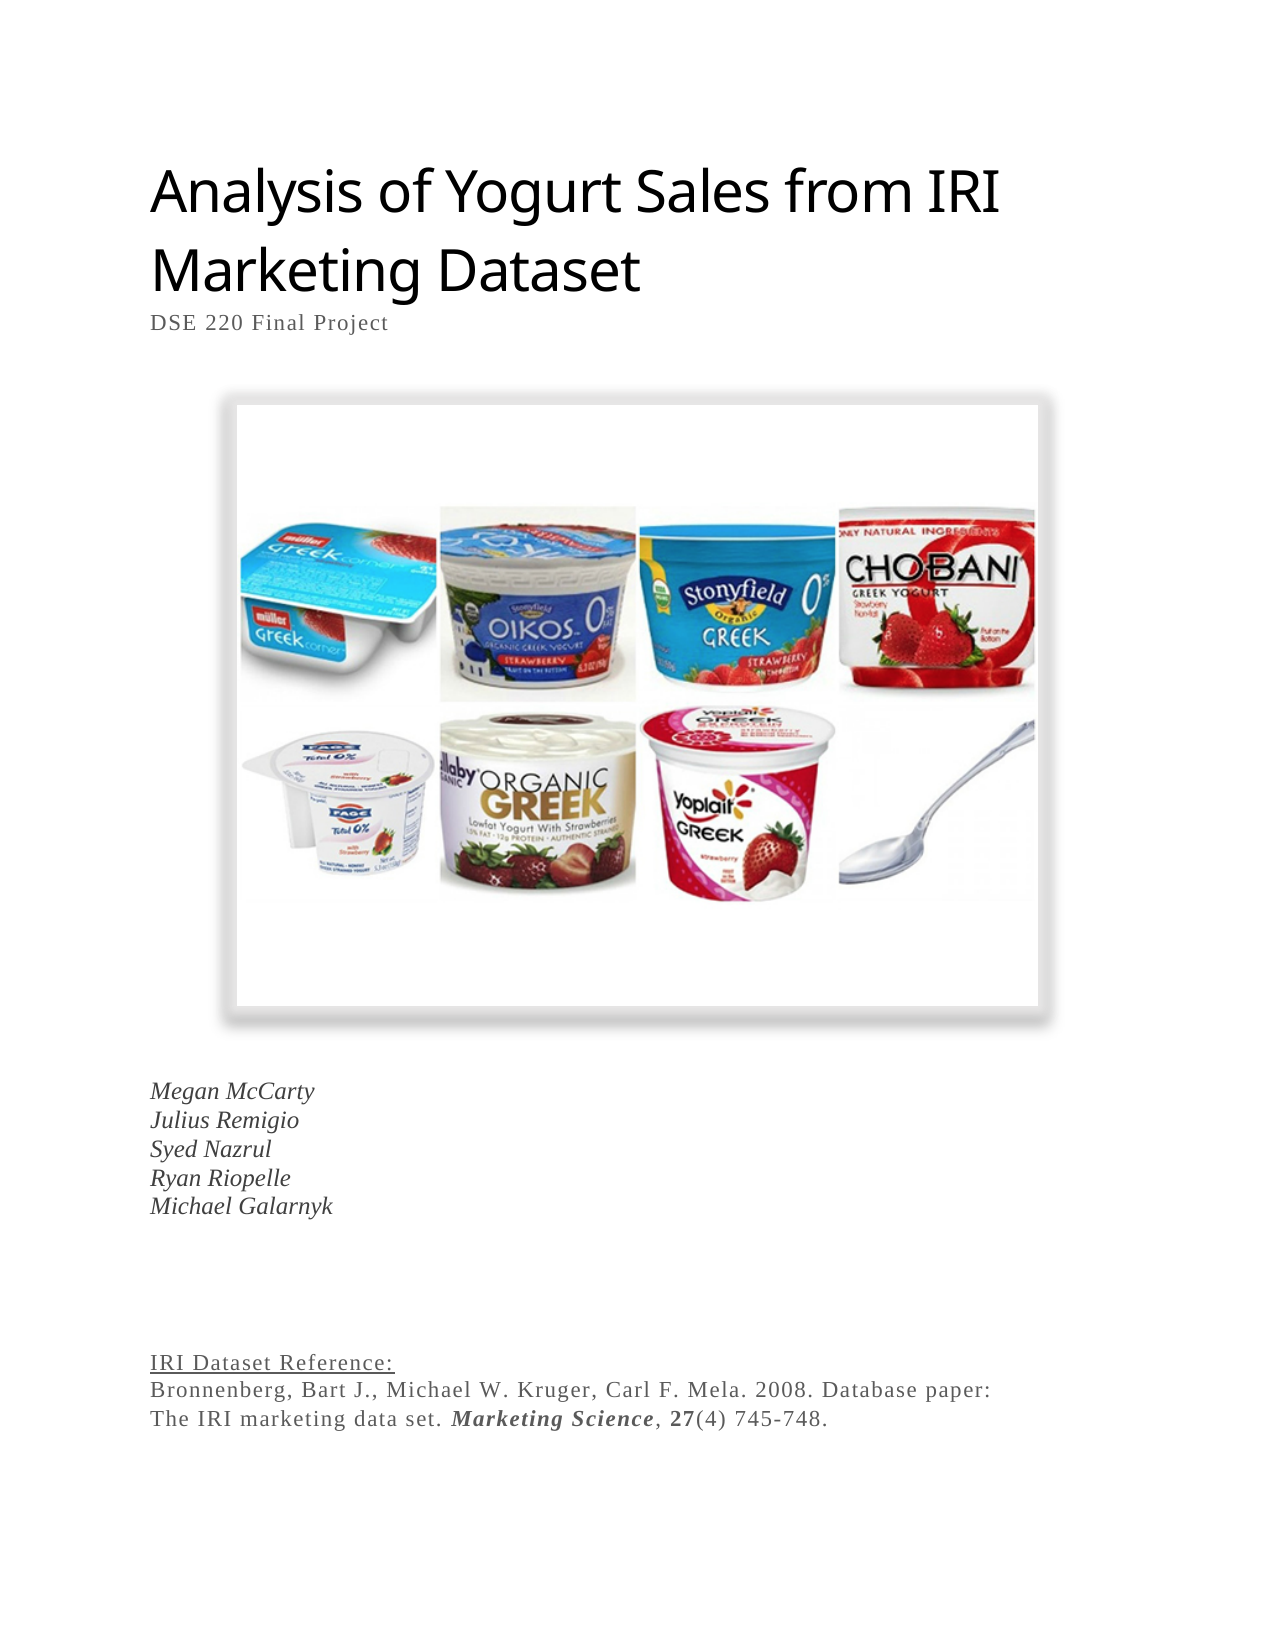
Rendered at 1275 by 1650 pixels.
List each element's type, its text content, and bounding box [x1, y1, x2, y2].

text Julius Remigio [150, 1105, 1125, 1134]
subtitle DSE 220 Final Project [150, 309, 1125, 335]
text Michael Galarnyk [150, 1191, 1125, 1220]
text Megan McCarty [150, 1076, 1125, 1105]
text Ryan Riopelle [150, 1163, 1125, 1191]
text Syed Nazrul [150, 1134, 1125, 1163]
subtitle The IRI marketing data set. Marketing Science, 27(4) 745-748. [150, 1402, 1125, 1433]
subtitle IRI Dataset Reference: [150, 1349, 1125, 1376]
subtitle Bronnenberg, Bart J., Michael W. Kruger, Carl F. Mela. 2008. Database paper: [150, 1376, 1125, 1402]
title Analysis of Yogurt Sales from IRI Marketing Dataset [150, 150, 1125, 309]
picture [237, 405, 1038, 1006]
